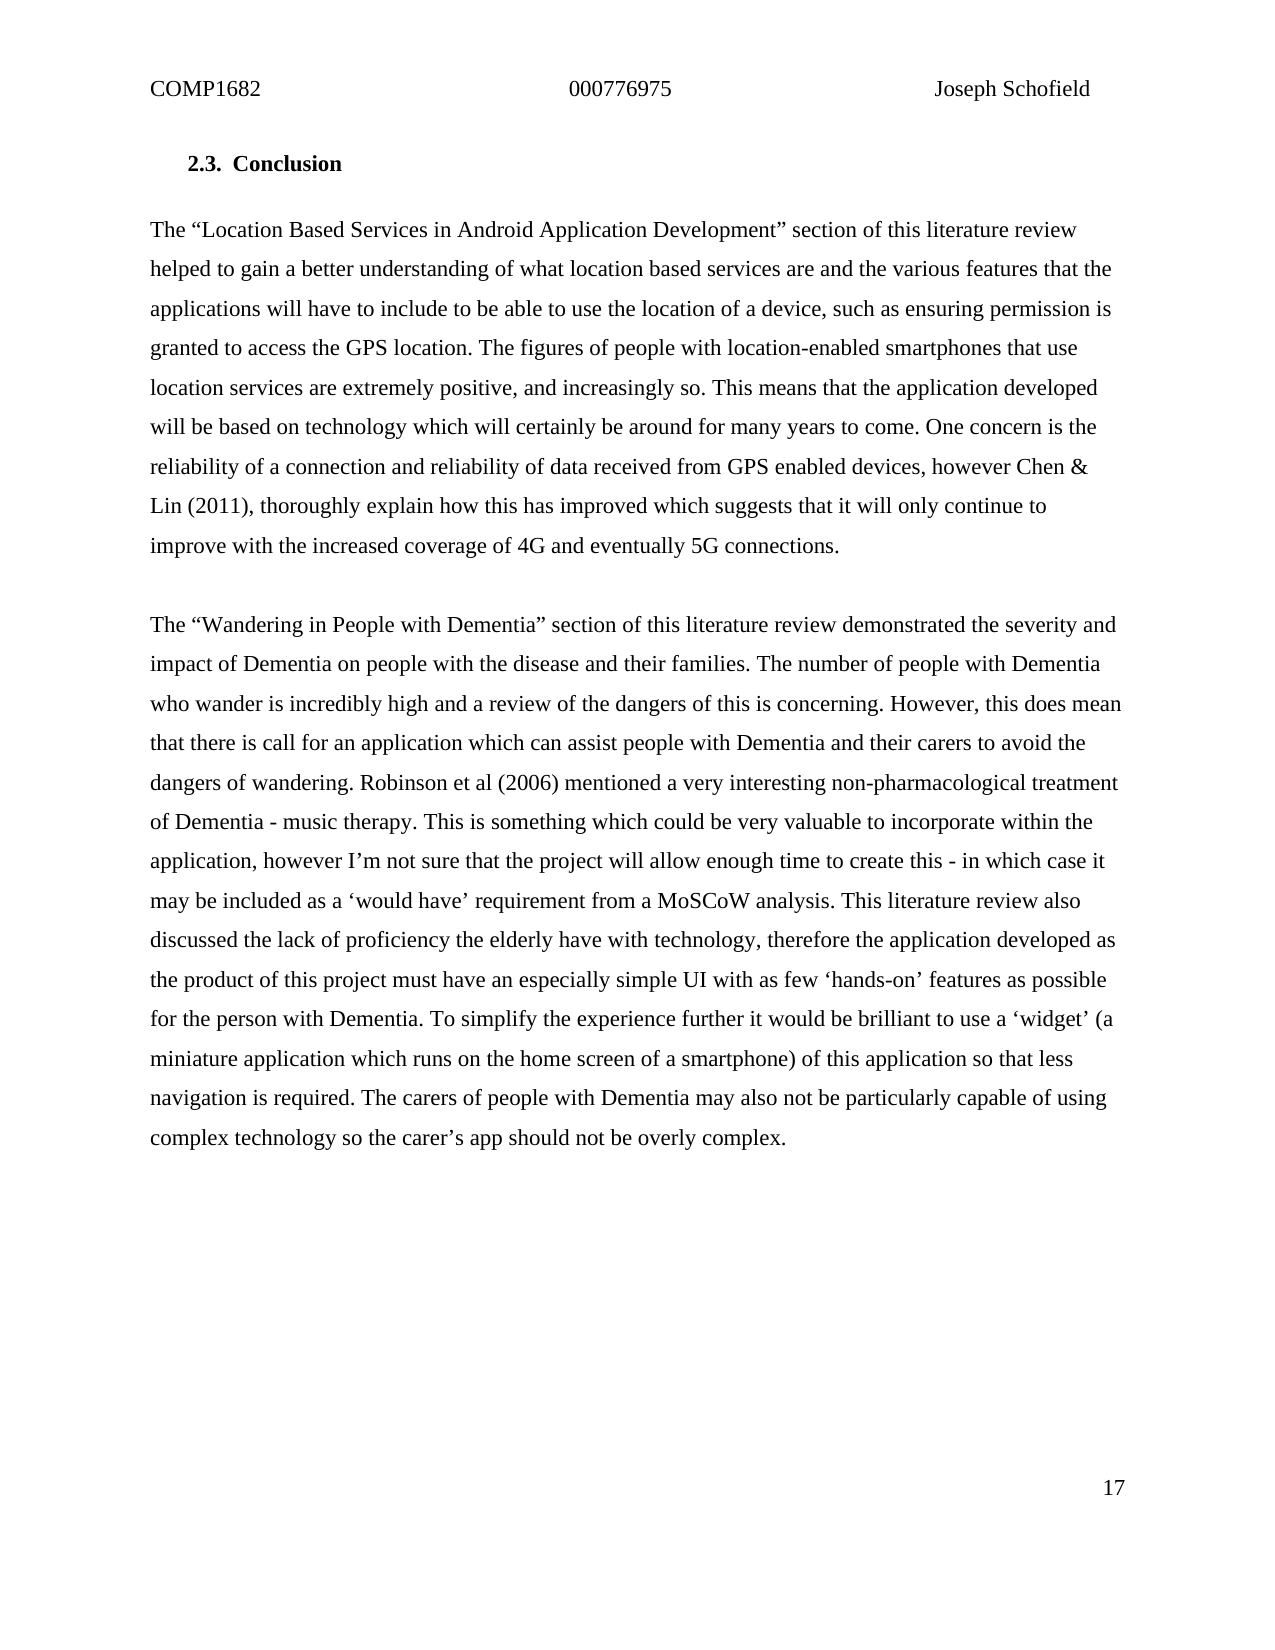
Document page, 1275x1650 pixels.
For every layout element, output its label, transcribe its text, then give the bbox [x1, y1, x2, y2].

text The “Location Based Services in Android Application Development” section of this literature review helped to gain a better understanding of what location based services are and the various features that the applications will have to include to be able to use the location of a device, such as ensuring permission is granted to access the GPS location. The figures of people with location-enabled smartphones that use location services are extremely positive, and increasingly so. This means that the application developed will be based on technology which will certainly be around for many years to come. One concern is the reliability of a connection and reliability of data received from GPS enabled devices, however Chen & Lin (2011), thoroughly explain how this has improved which suggests that it will only continue to improve with the increased coverage of 4G and eventually 5G connections. [150, 216, 1125, 558]
subtitle Conclusion [187, 150, 1125, 176]
text The “Wandering in People with Dementia” section of this literature review demonstrated the severity and impact of Dementia on people with the disease and their families. The number of people with Dementia who wander is incredibly high and a review of the dangers of this is concerning. However, this does mean that there is call for an application which can assist people with Dementia and their carers to avoid the dangers of wandering. Robinson et al (2006) mentioned a very interesting non-pharmacological treatment of Dementia - music therapy. This is something which could be very valuable to incorporate within the application, however I’m not sure that the project will allow enough time to create this - in which case it may be included as a ‘would have’ requirement from a MoSCoW analysis. This literature review also discussed the lack of proficiency the elderly have with technology, therefore the application developed as the product of this project must have an especially simple UI with as few ‘hands-on’ features as possible for the person with Dementia. To simplify the experience further it would be brilliant to use a ‘widget’ (a miniature application which runs on the home screen of a smartphone) of this application so that less navigation is required. The carers of people with Dementia may also not be particularly capable of using complex technology so the carer’s app should not be overly complex. [150, 611, 1125, 1150]
